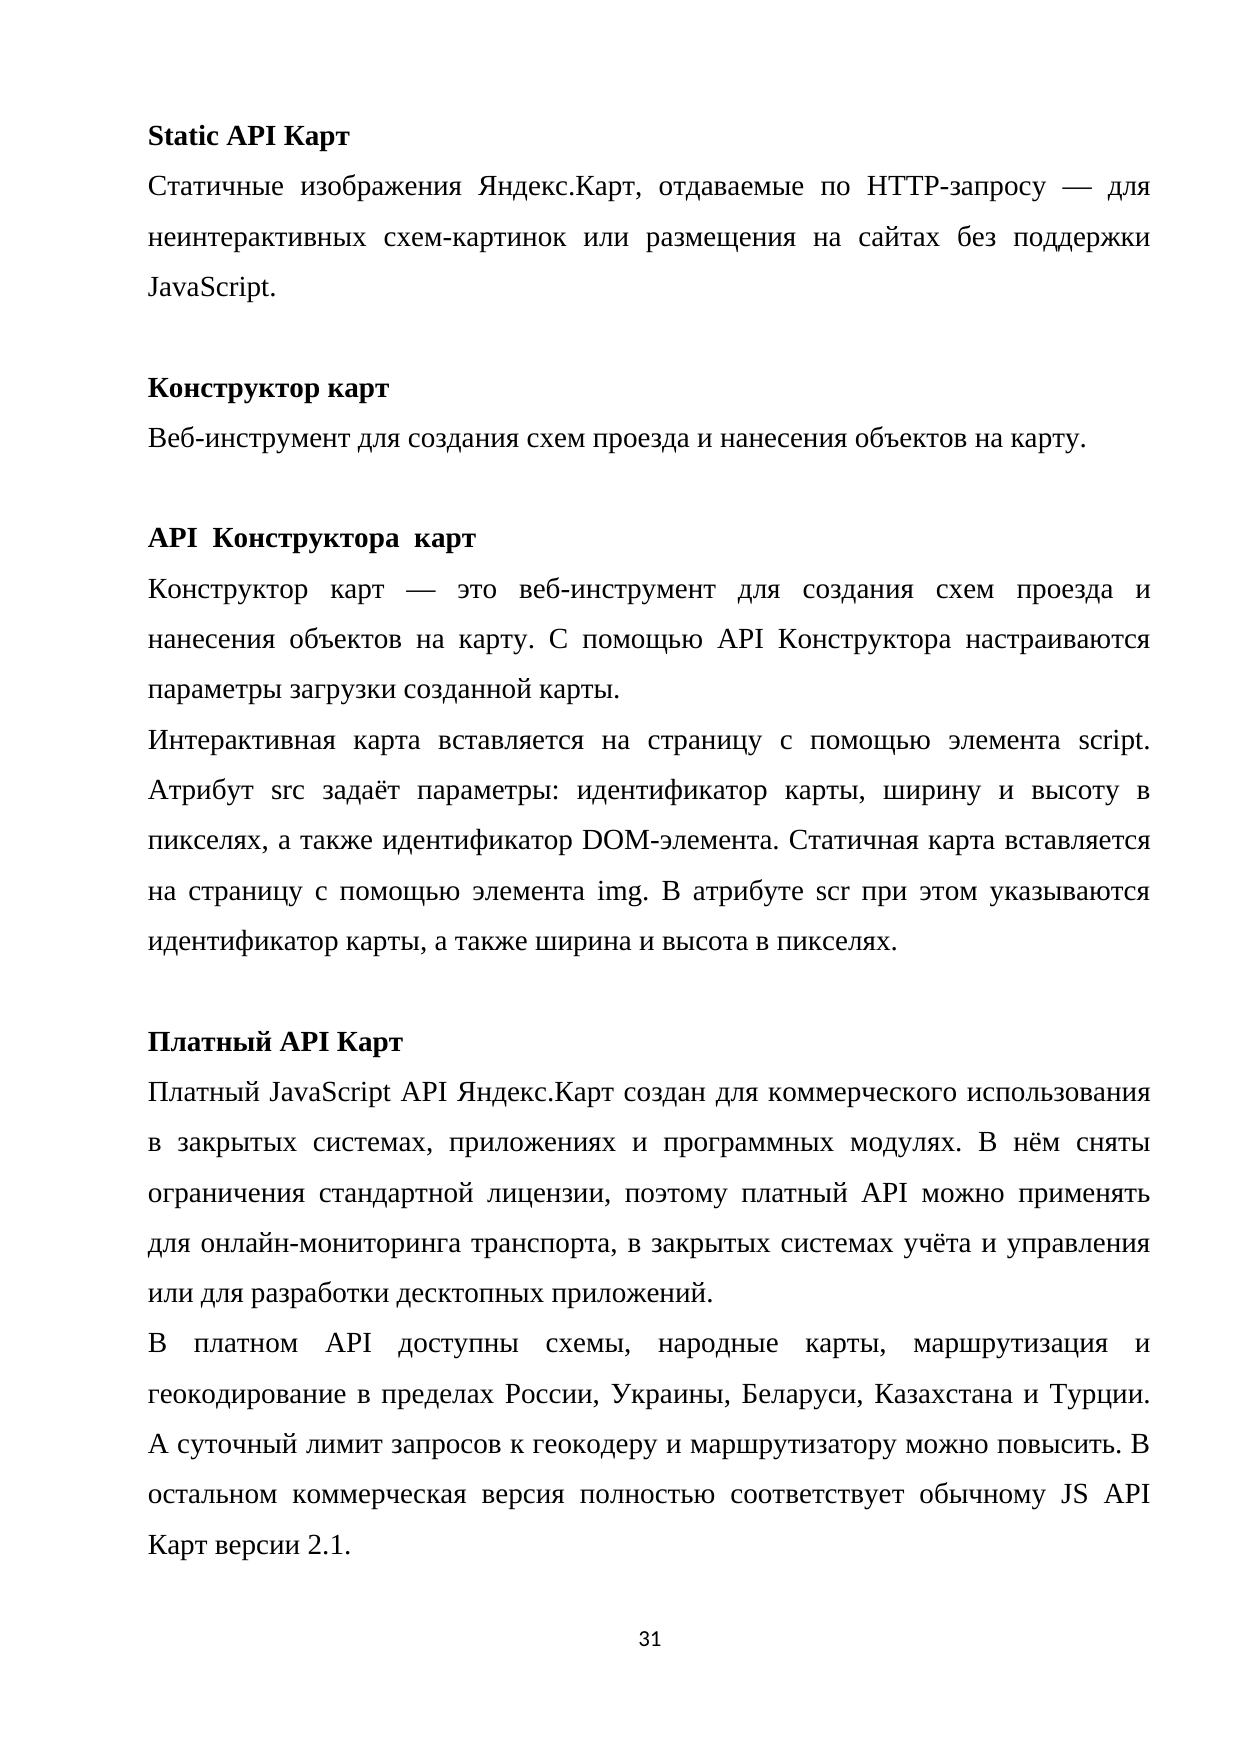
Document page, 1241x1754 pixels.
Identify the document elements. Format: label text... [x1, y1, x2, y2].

text Интерактивная карта вставляется на страницу с помощью элемента script. Атрибут src задаёт параметры: идентификатор карты, ширину и высоту в пикселях, а также идентификатор DOM-элемента. Статичная карта вставляется на страницу с помощью элемента img. В атрибуте scr при этом указываются идентификатор карты, а также ширина и высота в пикселях. [148, 722, 1152, 957]
text Static API Карт [148, 118, 1152, 152]
text Платный JavaScript API Яндекс.Карт создан для коммерческого использования в закрытых системах, приложениях и программных модулях. В нём сняты ограничения стандартной лицензии, поэтому платный API можно применять для онлайн-мониторинга транспорта, в закрытых системах учёта и управления или для разработки десктопных приложений. [148, 1074, 1152, 1309]
text Платный API Карт [148, 1024, 1152, 1057]
text Статичные изображения Яндекс.Карт, отдаваемые по HTTP-запросу — для неинтерактивных схем-картинок или размещения на сайтах без поддержки JavaScript. [148, 168, 1152, 303]
text В платном API доступны схемы, народные карты, маршрутизация и геокодирование в пределах России, Украины, Беларуси, Казахстана и Турции. А суточный лимит запросов к геокодеру и маршрутизатору можно повысить. В остальном коммерческая версия полностью соответствует обычному JS API Карт версии 2.1. [148, 1326, 1152, 1560]
text Веб-инструмент для создания схем проезда и нанесения объектов на карту. [148, 420, 1152, 453]
text API Конструктора карт [148, 521, 1152, 554]
text Конструктор карт — это веб-инструмент для создания схем проезда и нанесения объектов на карту. С помощью API Конструктора настраиваются параметры загрузки созданной карты. [148, 571, 1152, 705]
text Конструктор карт [148, 370, 1152, 403]
